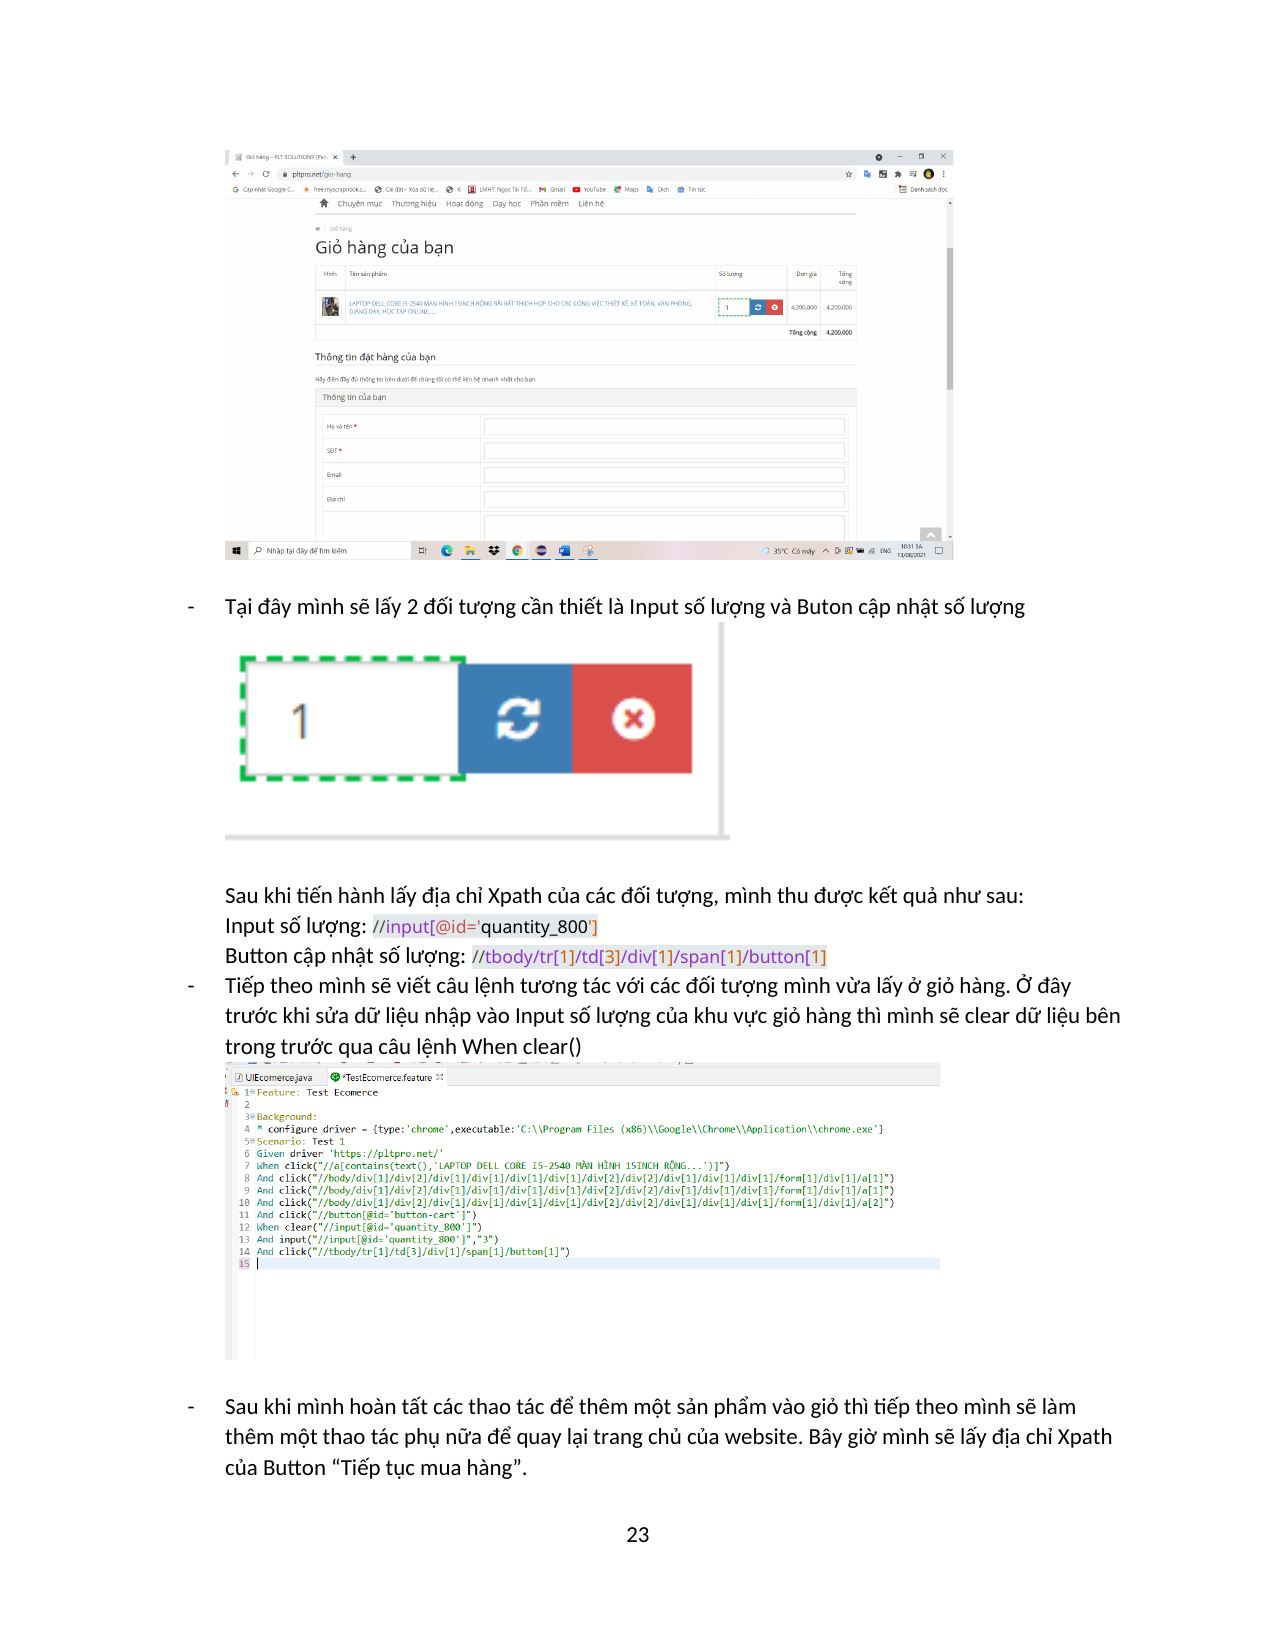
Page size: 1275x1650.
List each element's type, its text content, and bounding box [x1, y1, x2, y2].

list Tại đây mình sẽ lấy 2 đối tượng cần thiết là Input số lượng và Buton cập nhật số lượng [187, 592, 1125, 620]
list Input số lượng: //input[@id='quantity_800'] [225, 911, 1125, 939]
picture [225, 1062, 941, 1360]
list Sau khi mình hoàn tất các thao tác để thêm một sản phẩm vào giỏ thì tiếp theo mình sẽ làm thêm một thao tác phụ nữa để quay lại trang chủ của website. Bây giờ mình sẽ lấy địa chỉ Xpath của Button “Tiếp tục mua hàng”. [187, 1392, 1125, 1481]
picture [225, 150, 954, 560]
picture [225, 622, 730, 849]
list Sau khi tiến hành lấy địa chỉ Xpath của các đối tượng, mình thu được kết quả như sau: [225, 881, 1125, 909]
list Tiếp theo mình sẽ viết câu lệnh tương tác với các đối tượng mình vừa lấy ở giỏ hàng. Ở đây trước khi sửa dữ liệu nhập vào Input số lượng của khu vực giỏ hàng thì mình sẽ clear dữ liệu bên trong trước qua câu lệnh When clear() [187, 971, 1125, 1060]
list Button cập nhật số lượng: //tbody/tr[1]/td[3]/div[1]/span[1]/button[1] [225, 941, 1125, 969]
